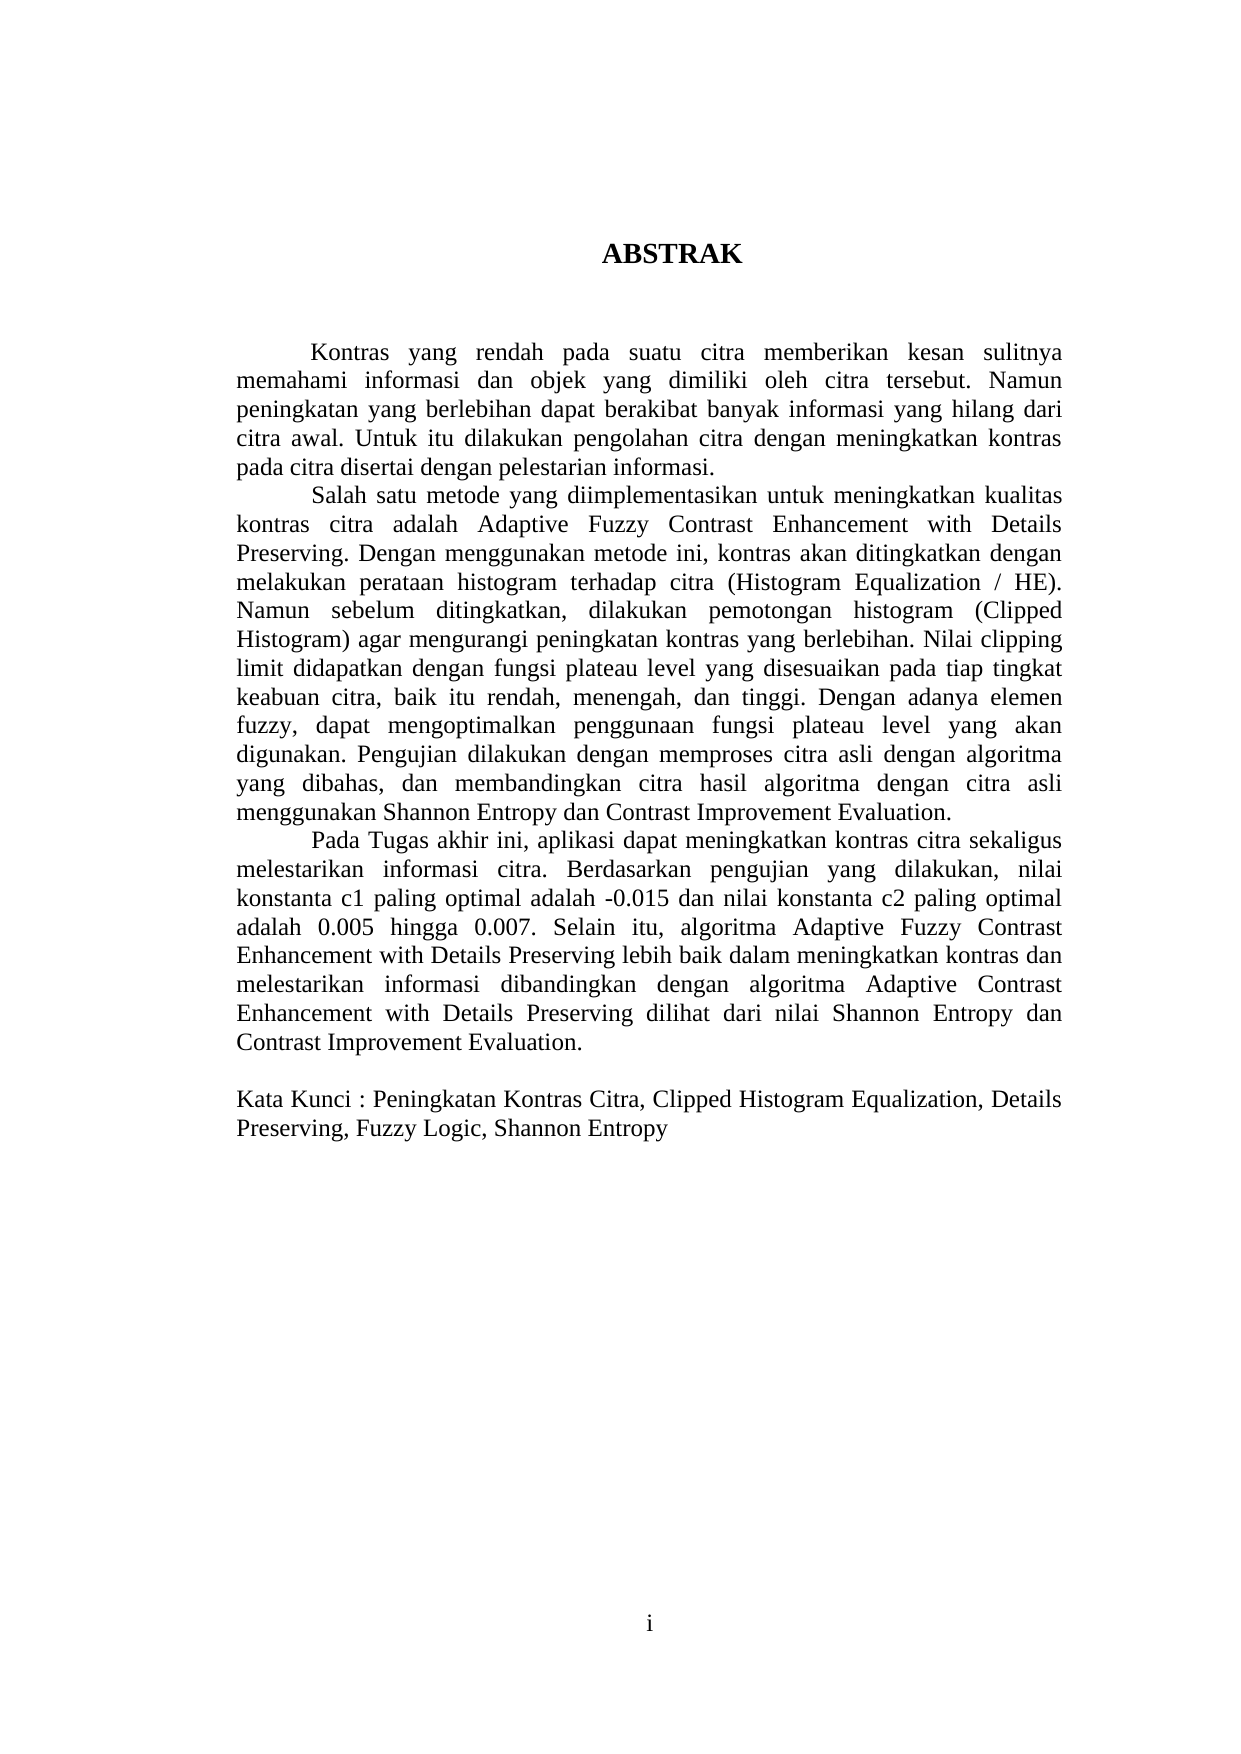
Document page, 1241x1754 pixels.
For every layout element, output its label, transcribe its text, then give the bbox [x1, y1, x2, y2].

text Kontras yang rendah pada suatu citra memberikan kesan sulitnya memahami informasi dan objek yang dimiliki oleh citra tersebut. Namun peningkatan yang berlebihan dapat berakibat banyak informasi yang hilang dari citra awal. Untuk itu dilakukan pengolahan citra dengan meningkatkan kontras pada citra disertai dengan pelestarian informasi. [236, 337, 1063, 481]
subtitle Abstrak [281, 236, 1063, 270]
text Pada Tugas akhir ini, aplikasi dapat meningkatkan kontras citra sekaligus melestarikan informasi citra. Berdasarkan pengujian yang dilakukan, nilai konstanta c1 paling optimal adalah -0.015 dan nilai konstanta c2 paling optimal adalah 0.005 hingga 0.007. Selain itu, algoritma Adaptive Fuzzy Contrast Enhancement with Details Preserving lebih baik dalam meningkatkan kontras dan melestarikan informasi dibandingkan dengan algoritma Adaptive Contrast Enhancement with Details Preserving dilihat dari nilai Shannon Entropy dan Contrast Improvement Evaluation. [236, 826, 1063, 1056]
text Kata Kunci : Peningkatan Kontras Citra, Clipped Histogram Equalization, Details Preserving, Fuzzy Logic, Shannon Entropy [236, 1084, 1063, 1142]
text Salah satu metode yang diimplementasikan untuk meningkatkan kualitas kontras citra adalah Adaptive Fuzzy Contrast Enhancement with Details Preserving. Dengan menggunakan metode ini, kontras akan ditingkatkan dengan melakukan perataan histogram terhadap citra (Histogram Equalization / HE). Namun sebelum ditingkatkan, dilakukan pemotongan histogram (Clipped Histogram) agar mengurangi peningkatan kontras yang berlebihan. Nilai clipping limit didapatkan dengan fungsi plateau level yang disesuaikan pada tiap tingkat keabuan citra, baik itu rendah, menengah, dan tinggi. Dengan adanya elemen fuzzy, dapat mengoptimalkan penggunaan fungsi plateau level yang akan digunakan. Pengujian dilakukan dengan memproses citra asli dengan algoritma yang dibahas, dan membandingkan citra hasil algoritma dengan citra asli menggunakan Shannon Entropy dan Contrast Improvement Evaluation. [236, 481, 1063, 826]
